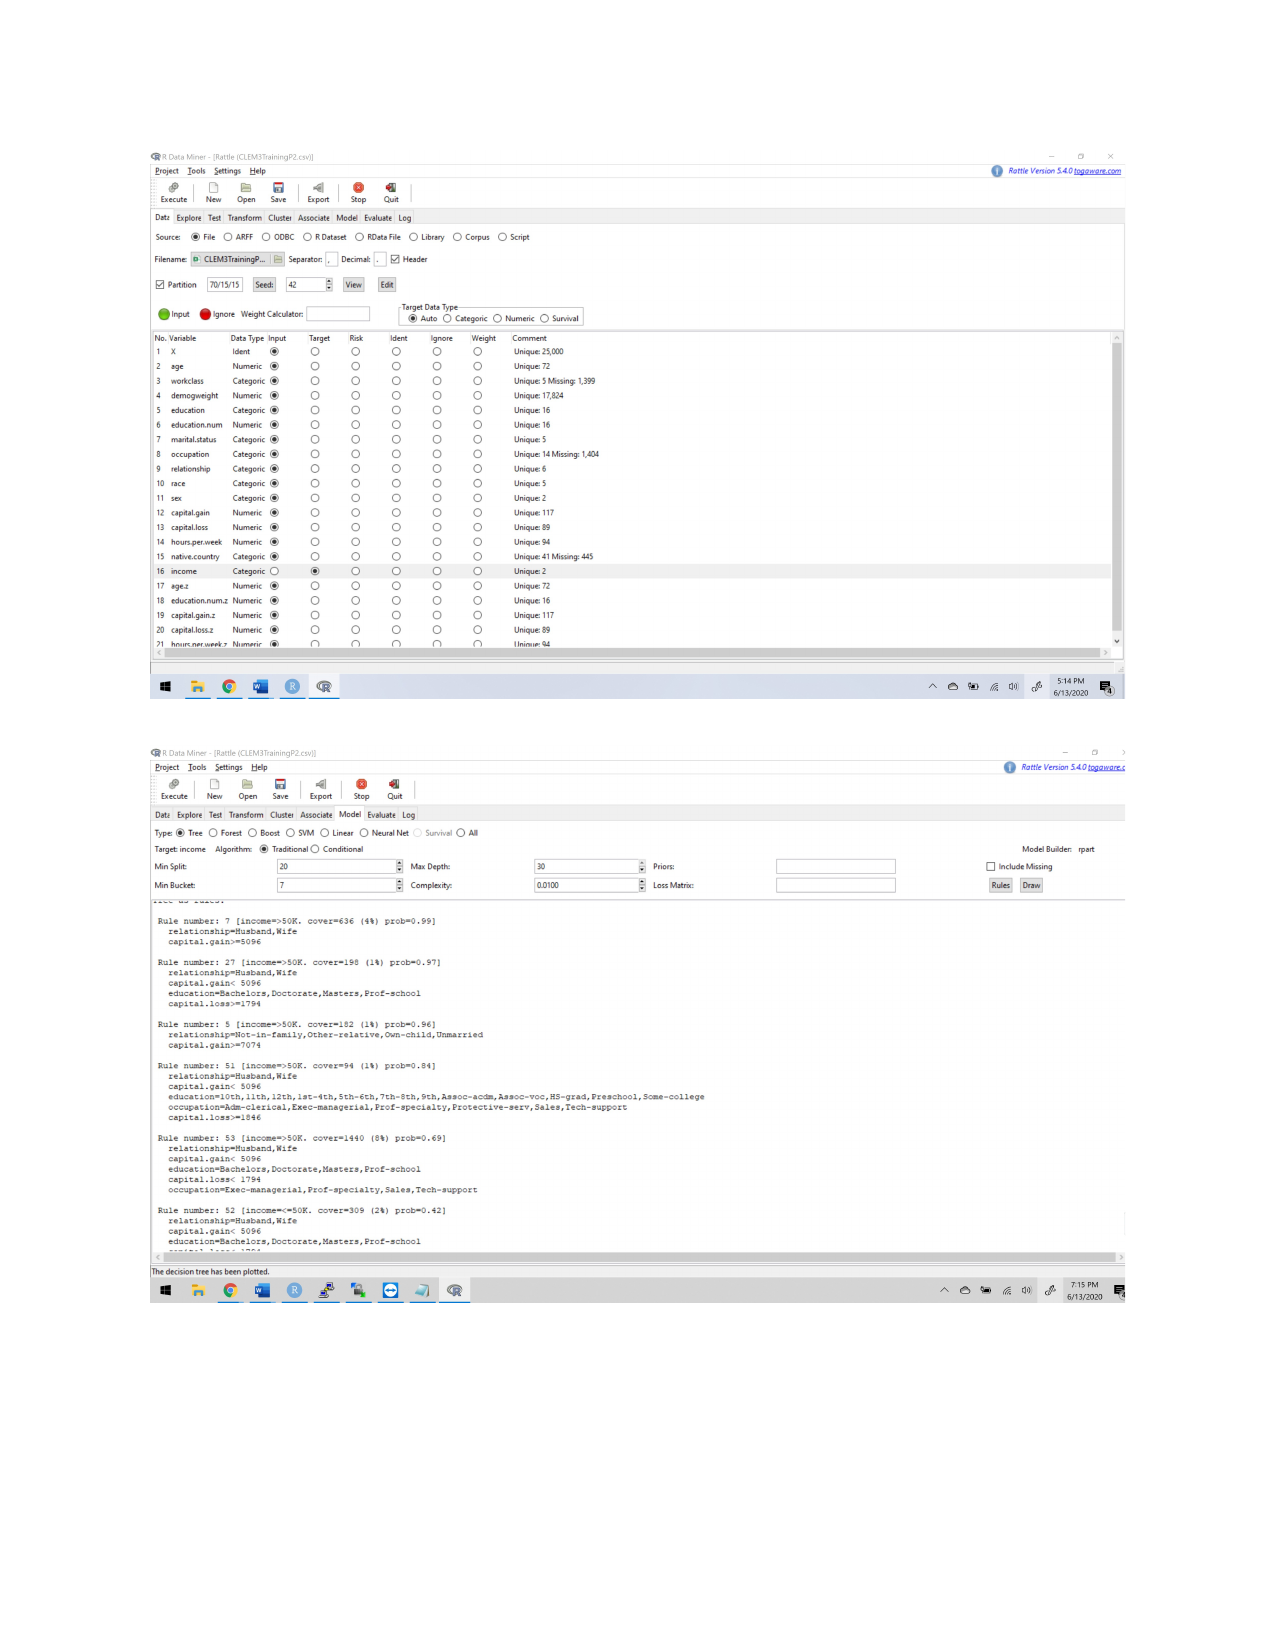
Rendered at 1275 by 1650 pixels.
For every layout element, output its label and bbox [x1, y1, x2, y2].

picture [150, 150, 1125, 699]
picture [150, 745, 1125, 1303]
